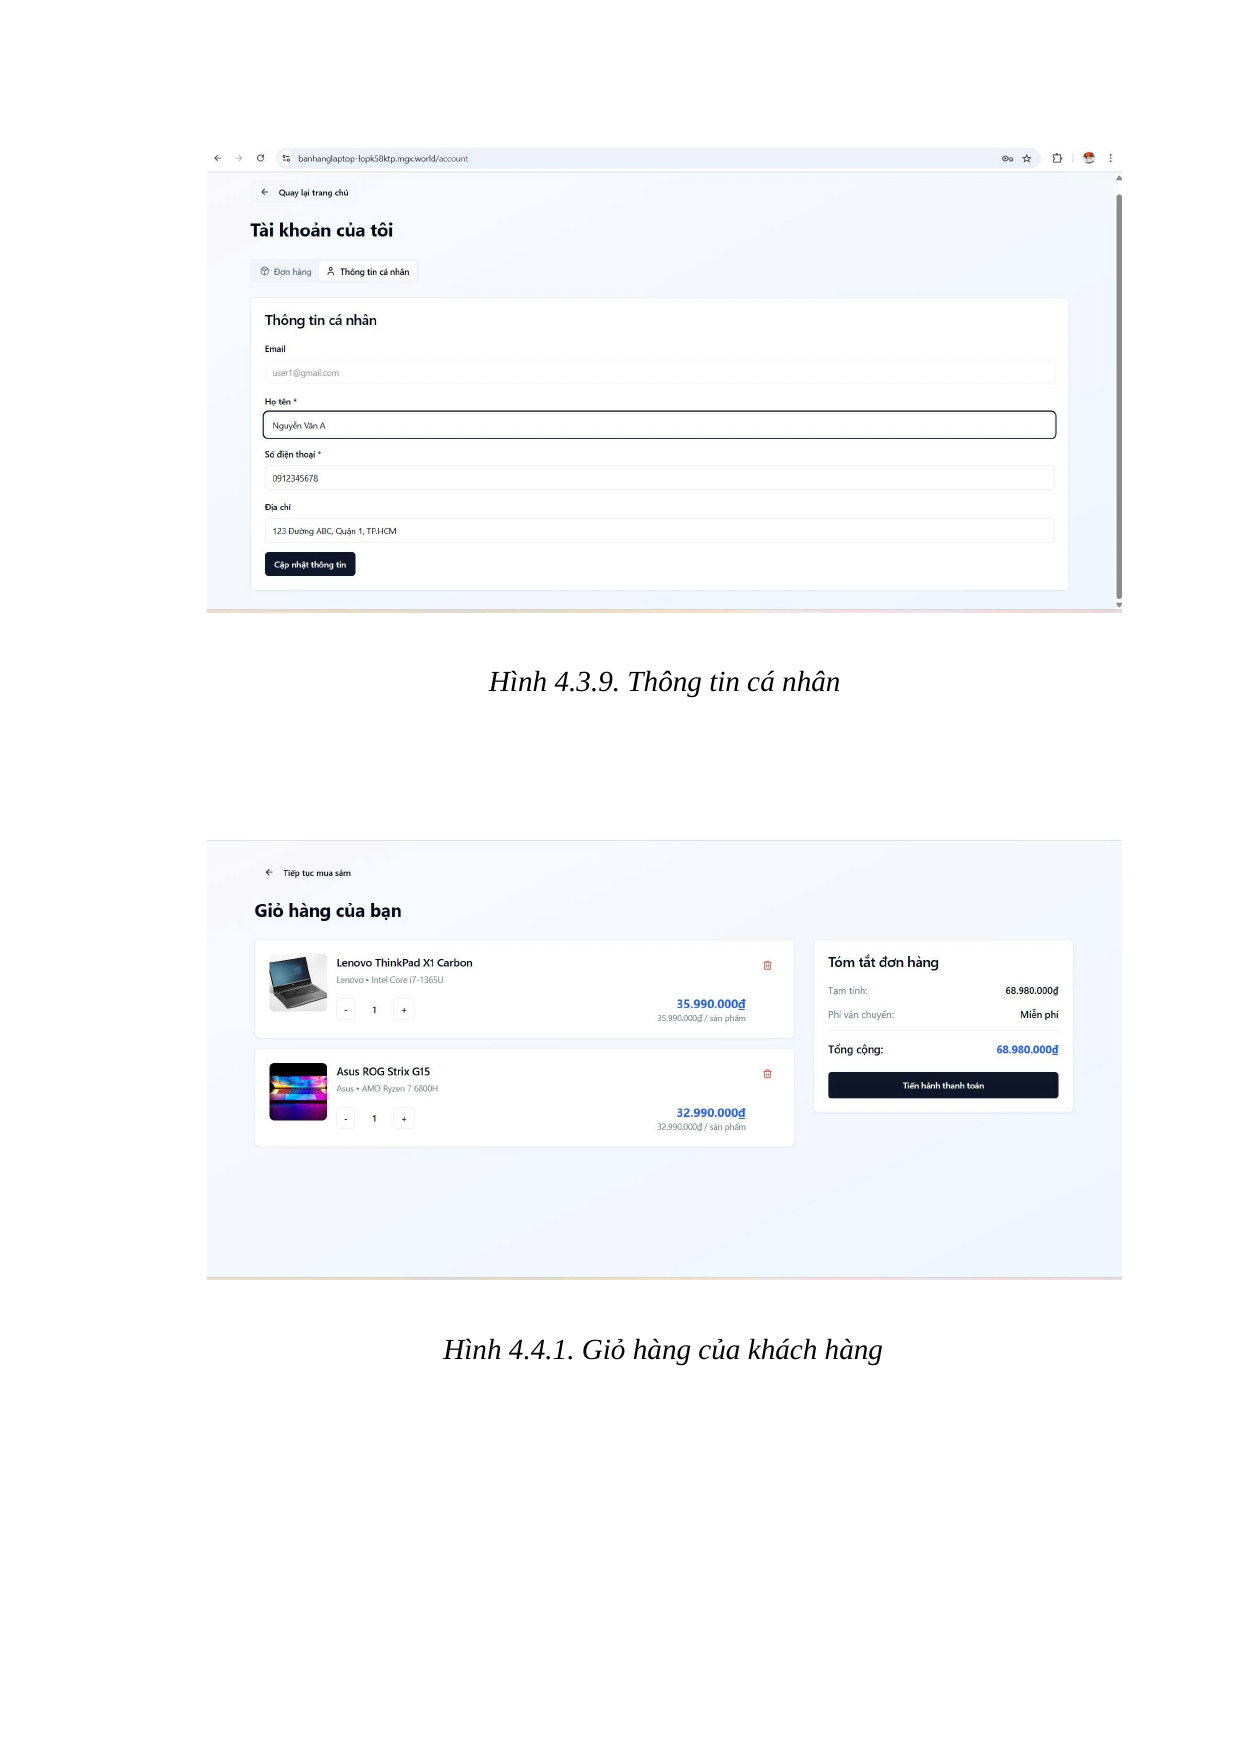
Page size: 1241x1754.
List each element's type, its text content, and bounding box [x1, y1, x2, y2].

picture [206, 838, 1123, 1280]
text Hình 4.4.1. Giỏ hàng của khách hàng [207, 1332, 1122, 1366]
picture [206, 147, 1123, 613]
text Hình 4.3.9. Thông tin cá nhân [207, 664, 1122, 698]
